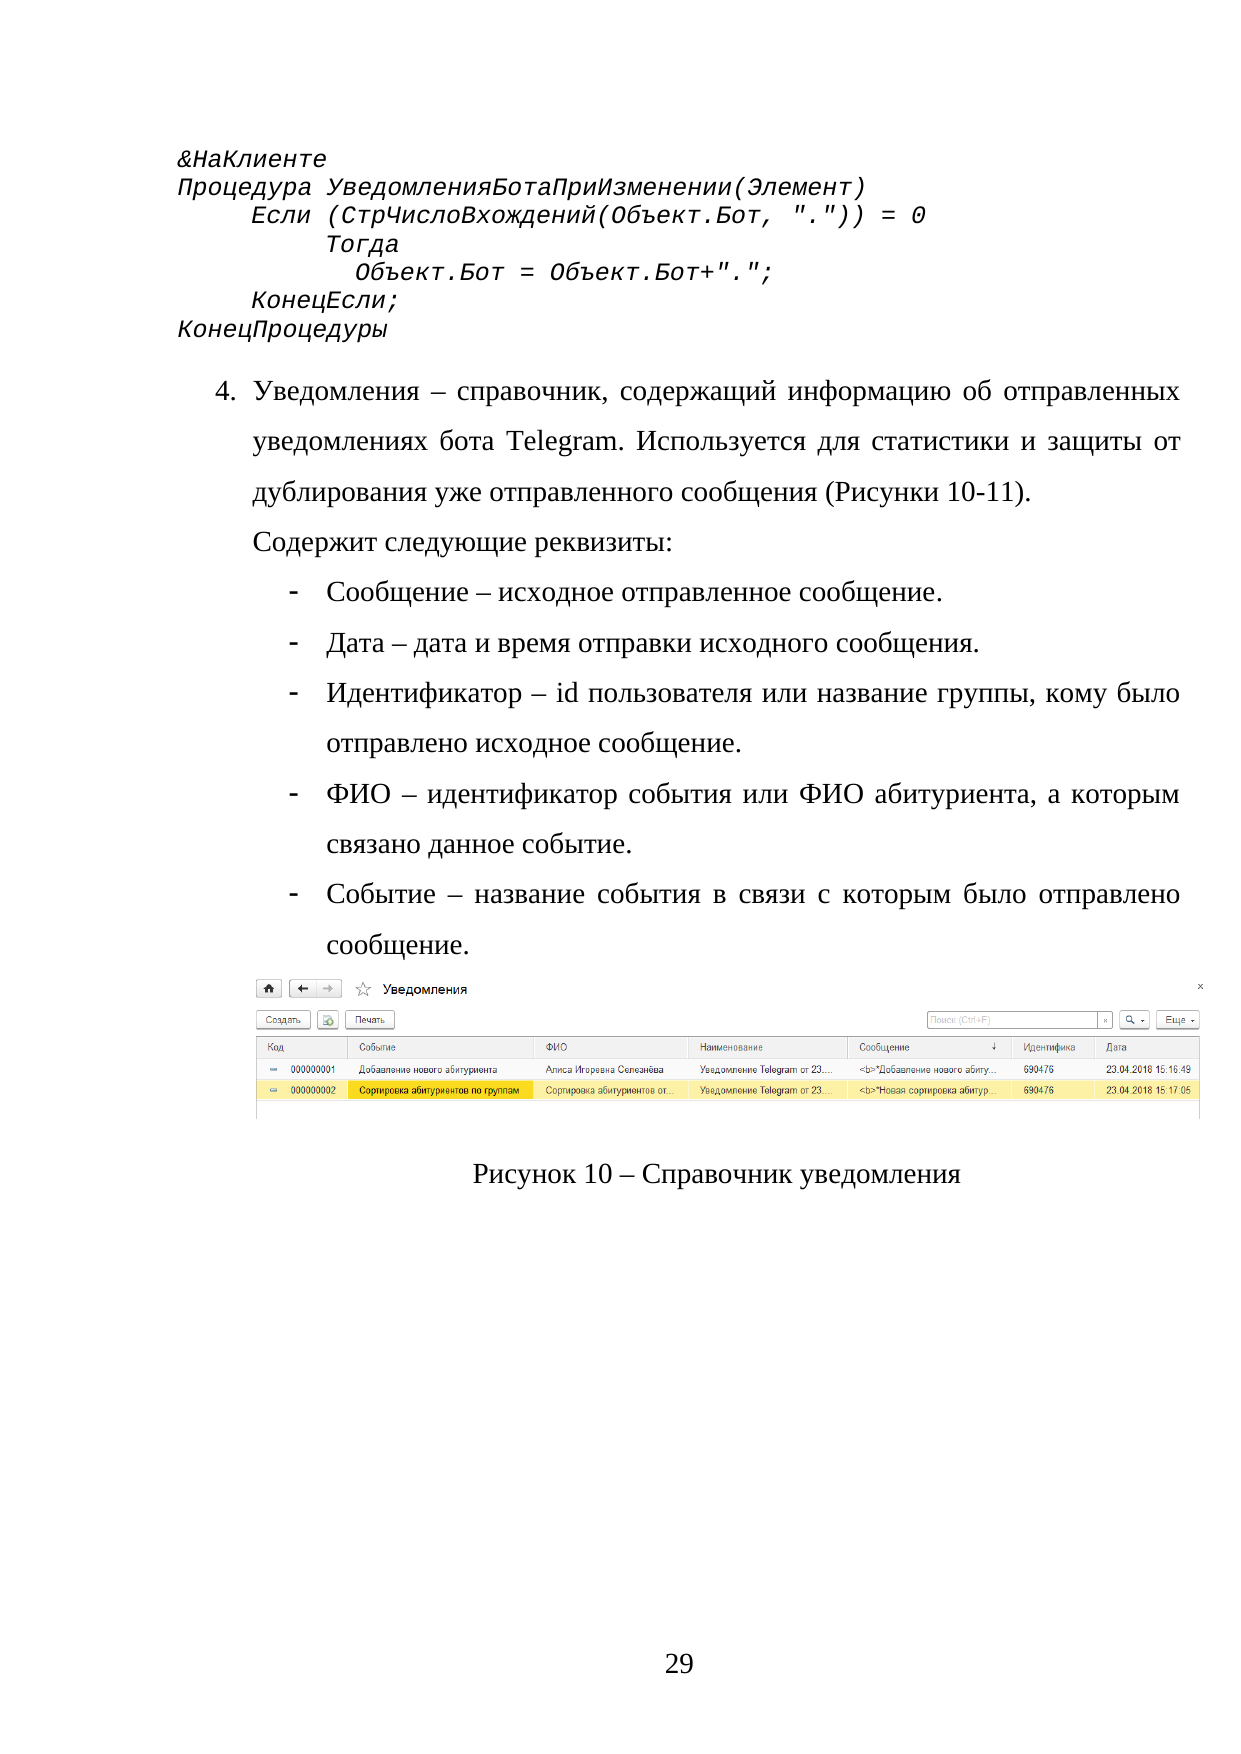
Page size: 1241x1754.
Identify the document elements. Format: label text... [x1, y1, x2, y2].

picture [251, 977, 1212, 1119]
text Тогда [177, 231, 1181, 260]
list Идентификатор – id пользователя или название группы, кому было отправлено исходное сообщение. [288, 675, 1181, 759]
text Рисунок 10 – Справочник уведомления [252, 1156, 1181, 1189]
text &НаКлиенте [177, 146, 1181, 175]
list ФИО – идентификатор события или ФИО абитуриента, а которым связано данное событие. [288, 776, 1181, 860]
text КонецПроцедуры [177, 316, 1181, 345]
list Событие – название события в связи с которым было отправлено сообщение. [288, 877, 1181, 961]
list Содержит следующие реквизиты: [252, 524, 1181, 558]
list Дата – дата и время отправки исходного сообщения. [288, 625, 1181, 658]
list Сообщение – исходное отправленное сообщение. [288, 574, 1181, 608]
list Уведомления – справочник, содержащий информацию об отправленных уведомлениях бота Telegram. Используется для статистики и защиты от дублирования уже отправленного сообщения (Рисунки 10-11). [215, 373, 1181, 507]
text Процедура УведомленияБотаПриИзменении(Элемент) [177, 175, 1181, 203]
text Если (СтрЧислоВхождений(Объект.Бот, ".")) = 0 [177, 203, 1181, 231]
text Объект.Бот = Объект.Бот+"."; [177, 260, 1181, 288]
text КонецЕсли; [177, 288, 1181, 316]
